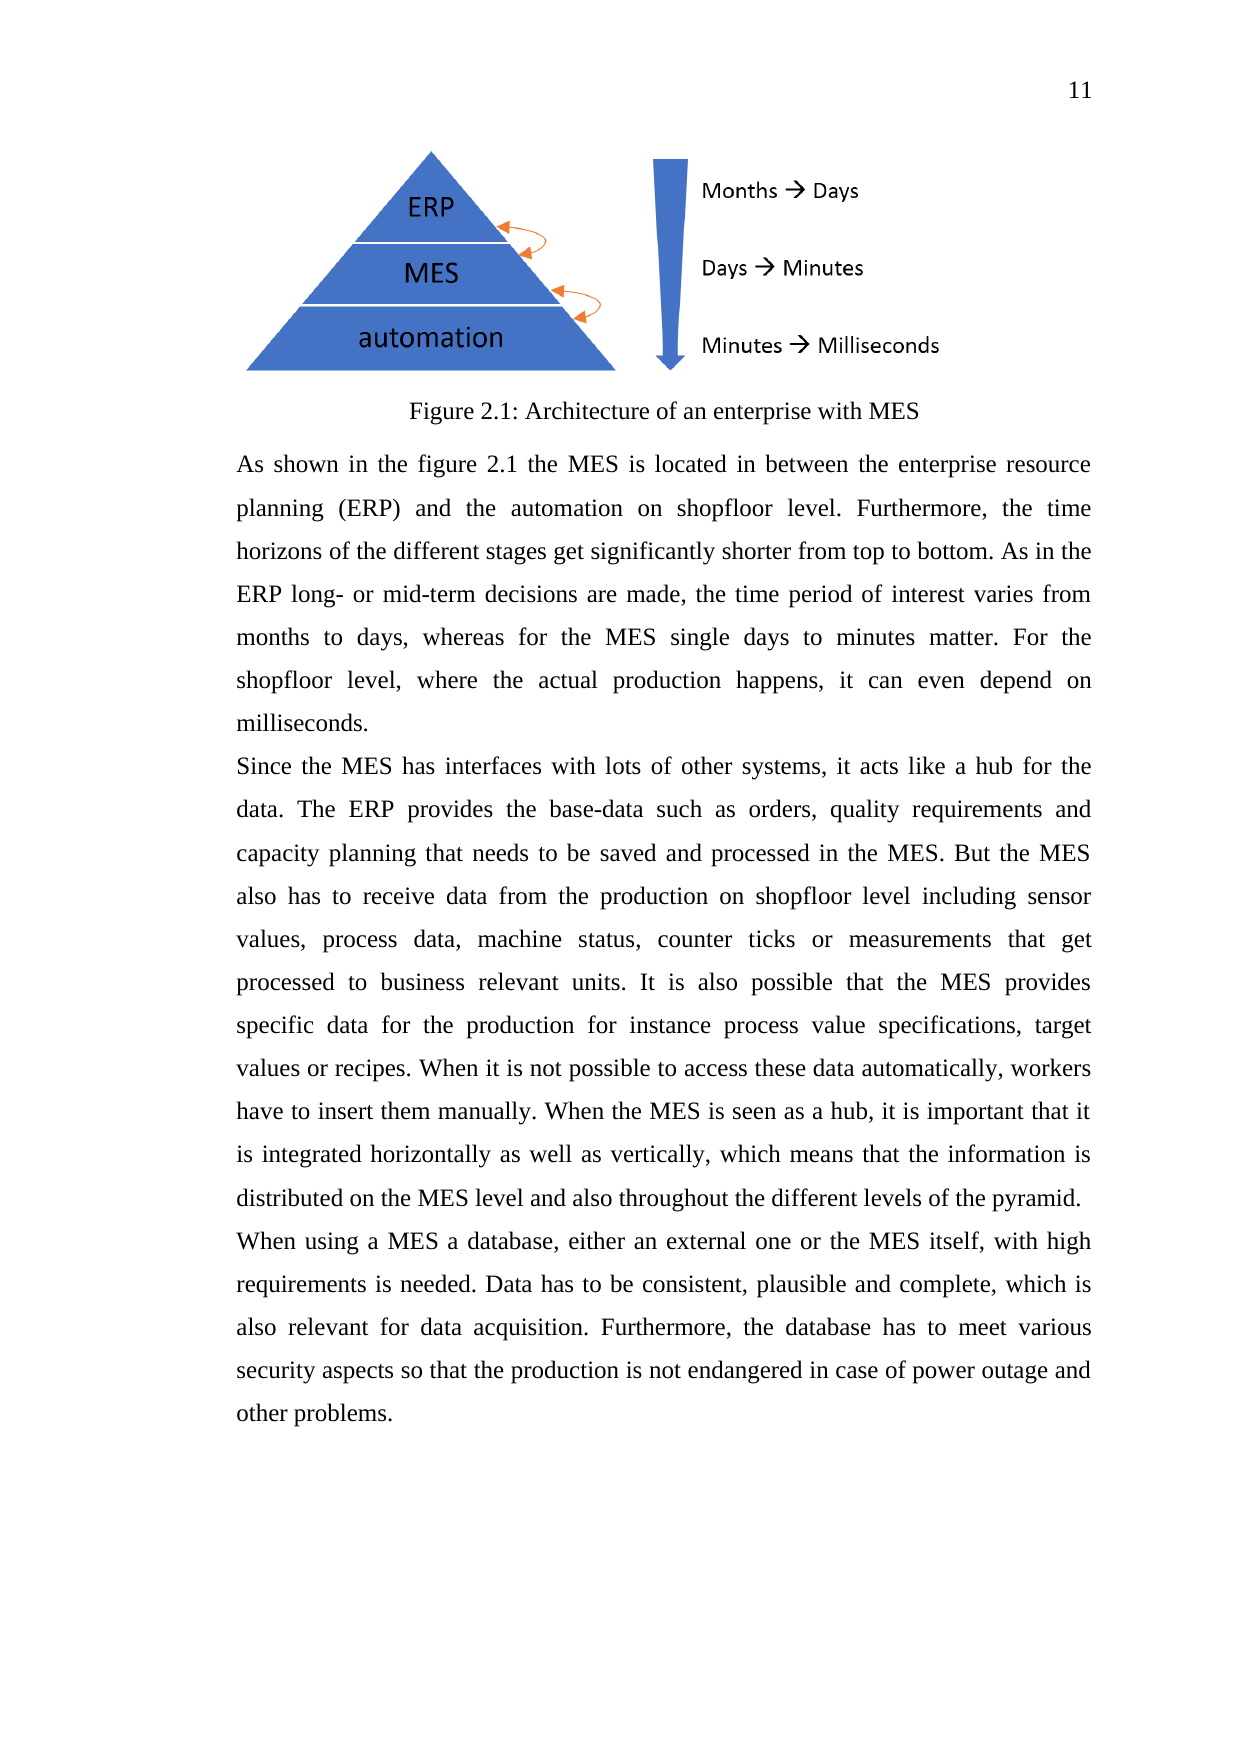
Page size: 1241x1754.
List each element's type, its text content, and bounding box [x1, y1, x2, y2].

text As shown in the figure 2.1 the MES is located in between the enterprise resource planning (ERP) and the automation on shopfloor level. Furthermore, the time horizons of the different stages get significantly shorter from top to bottom. As in the ERP long- or mid-term decisions are made, the time period of interest varies from months to days, whereas for the MES single days to minutes matter. For the shopfloor level, where the actual production happens, it can even depend on milliseconds. [236, 449, 1092, 737]
text Figure 2.1: Architecture of an enterprise with MES [236, 396, 1092, 424]
text When using a MES a database, either an external one or the MES itself, with high requirements is needed. Data has to be consistent, plausible and complete, which is also relevant for data acquisition. Furthermore, the database has to meet various security aspects so that the production is not endangered in case of power outage and other problems. [236, 1226, 1092, 1427]
text Since the MES has interfaces with lots of other systems, it acts like a hub for the data. The ERP provides the base-data such as orders, quality requirements and capacity planning that needs to be saved and processed in the MES. But the MES also has to receive data from the production on shopfloor level including sensor values, process data, machine status, counter ticks or measurements that get processed to business relevant units. It is also possible that the MES provides specific data for the production for instance process value specifications, target values or recipes. When it is not possible to access these data automatically, workers have to insert them manually. When the MES is seen as a hub, it is important that it is integrated horizontally as well as vertically, which means that the information is distributed on the MES level and also throughout the different levels of the pyramid. [236, 751, 1092, 1211]
picture [236, 147, 946, 382]
